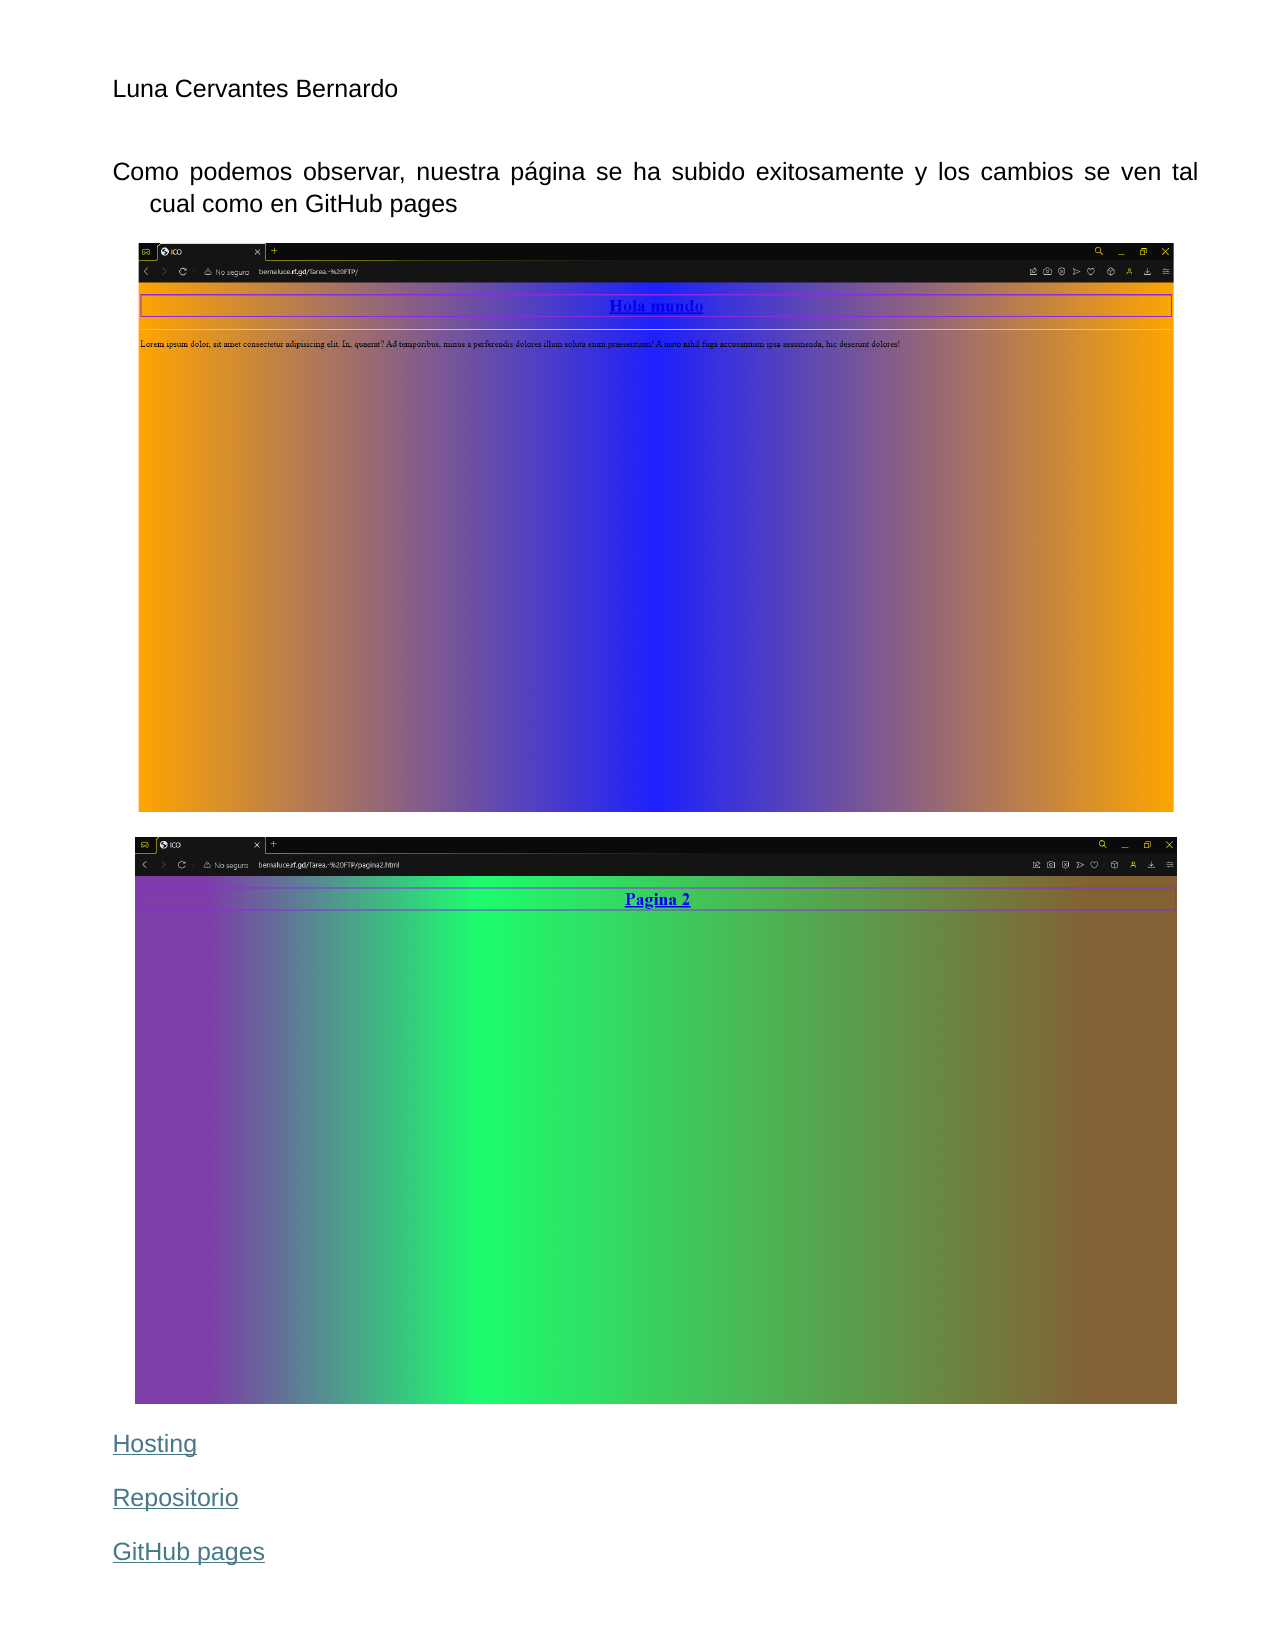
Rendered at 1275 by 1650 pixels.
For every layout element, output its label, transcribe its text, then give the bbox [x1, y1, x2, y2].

text Hosting [112, 1429, 1200, 1458]
text Repositorio [112, 1483, 1200, 1512]
text Como podemos observar, nuestra página se ha subido exitosamente y los cambios se ven tal cual como en GitHub pages [112, 156, 1200, 218]
text GitHub pages [112, 1537, 1200, 1566]
picture [135, 837, 1177, 1404]
picture [138, 243, 1174, 812]
